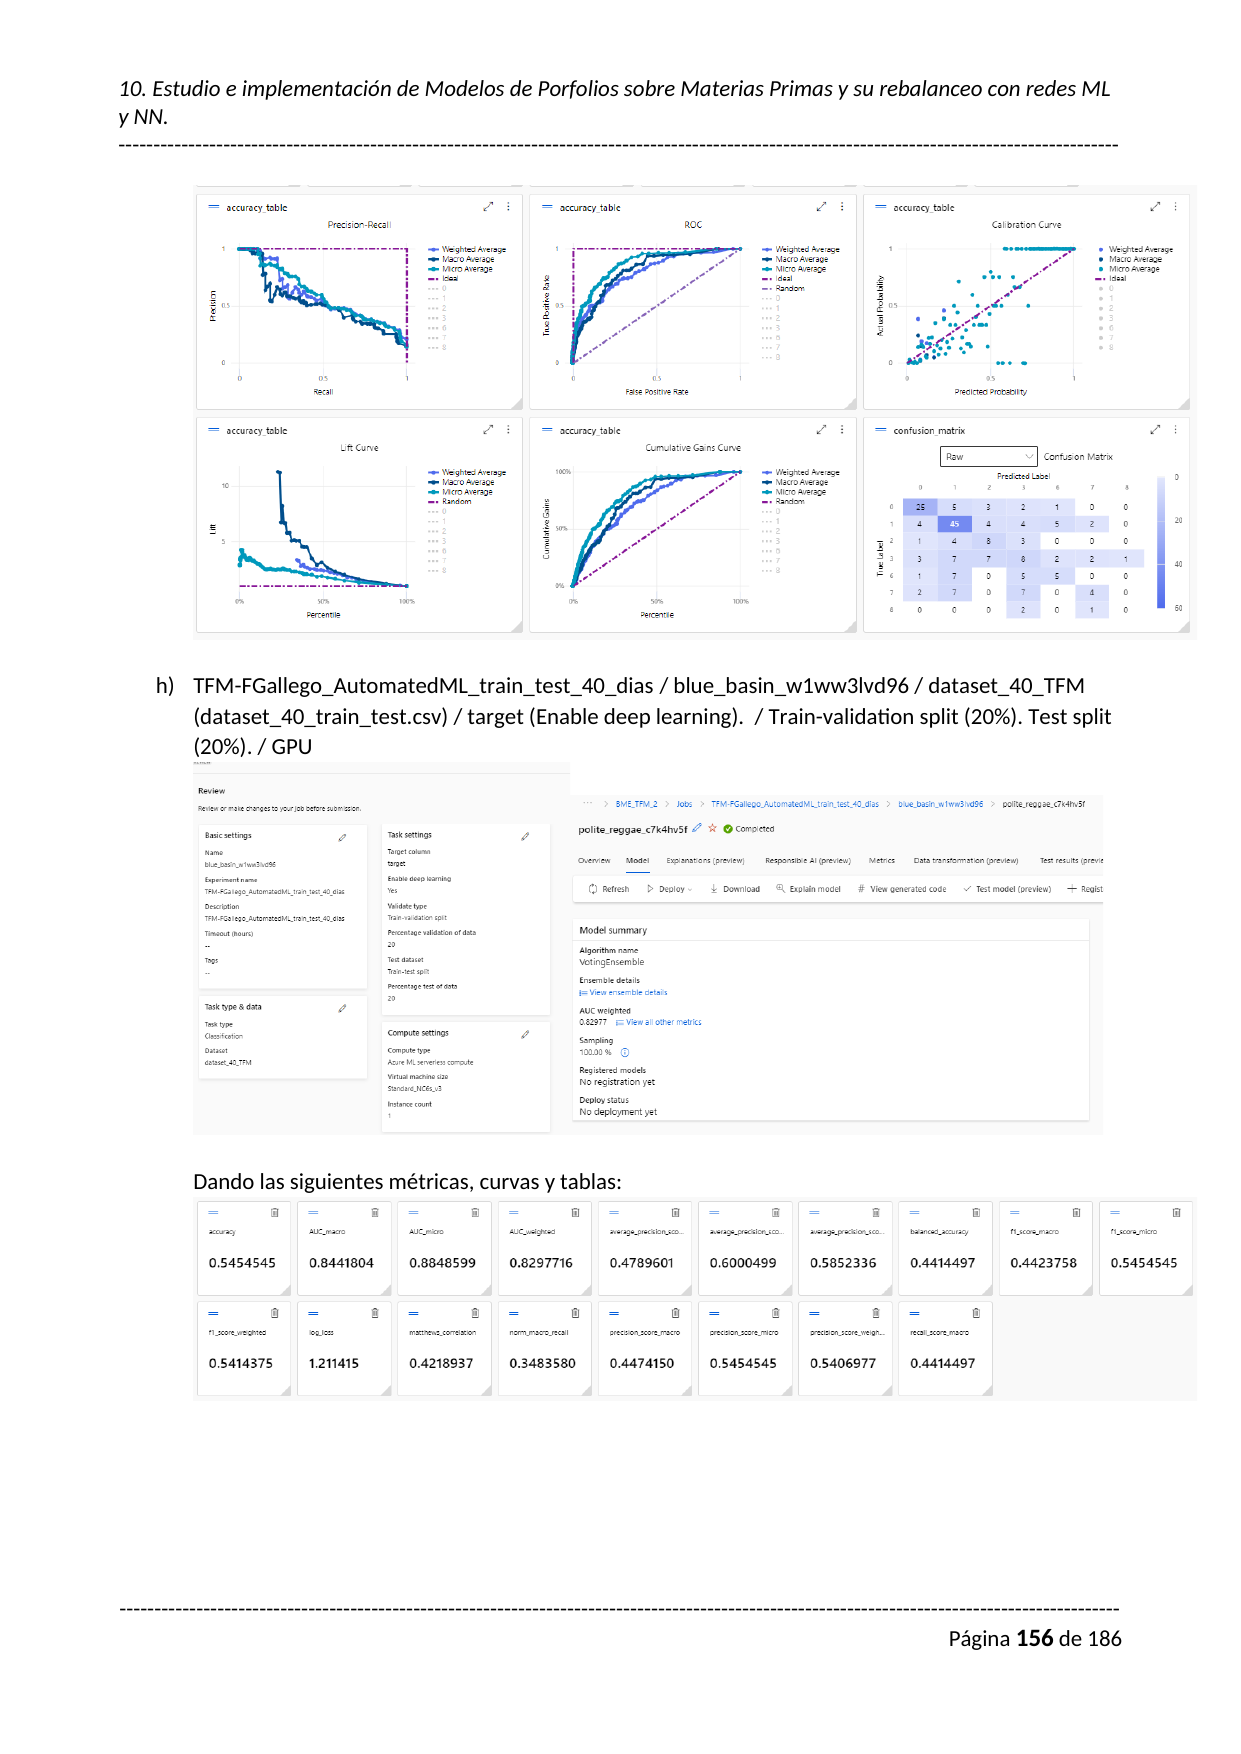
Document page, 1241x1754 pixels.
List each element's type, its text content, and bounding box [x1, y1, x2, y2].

list TFM-FGallego_AutomatedML_train_test_40_dias / blue_basin_w1ww3lvd96 / dataset_40_TFM (dataset_40_train_test.csv) / target (Enable deep learning). / Train-validation split (20%). Test split (20%). / GPU [156, 672, 1122, 760]
picture [193, 1197, 1198, 1401]
picture [193, 762, 1104, 1135]
picture [193, 185, 1198, 640]
list Dando las siguientes métricas, curvas y tablas: [193, 1167, 1122, 1195]
